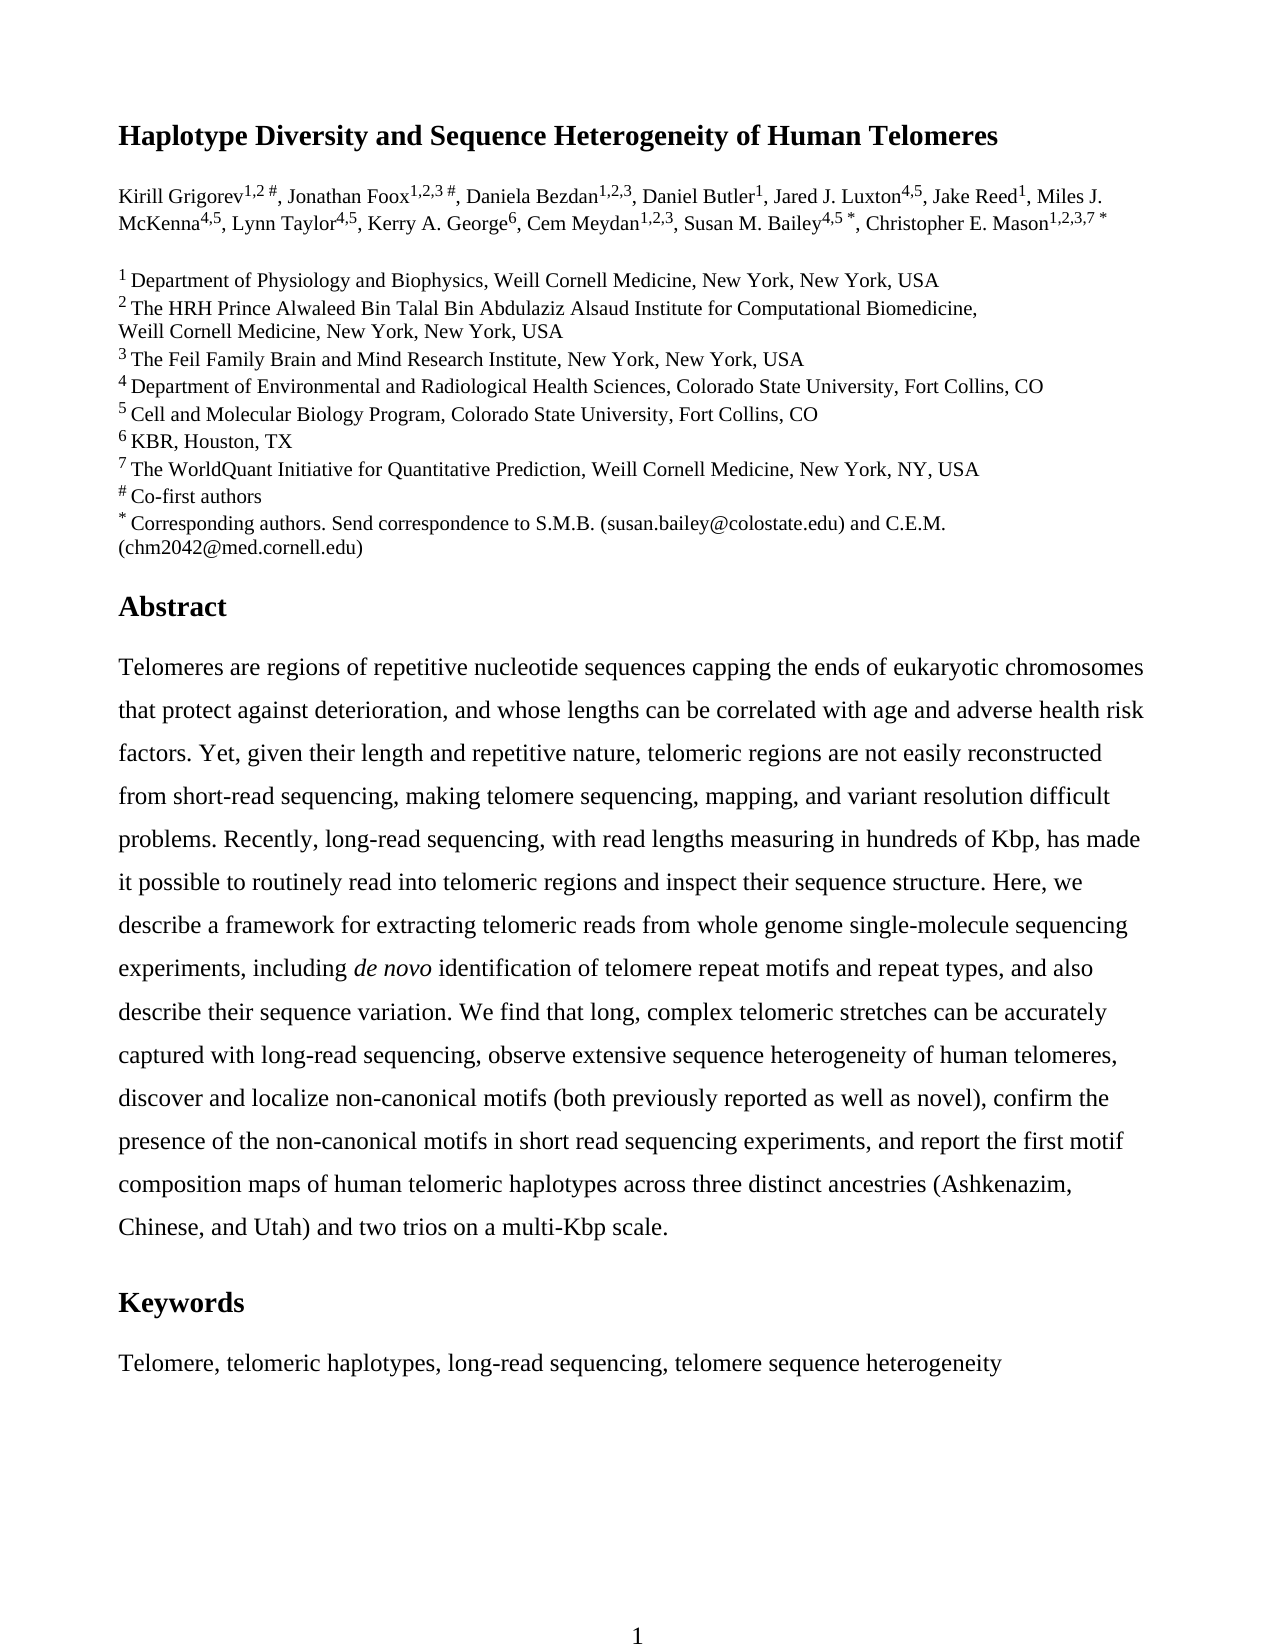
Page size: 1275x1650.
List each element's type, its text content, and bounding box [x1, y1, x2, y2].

text Telomeres are regions of repetitive nucleotide sequences capping the ends of eukaryotic chromosomes that protect against deterioration, and whose lengths can be correlated with age and adverse health risk factors. Yet, given their length and repetitive nature, telomeric regions are not easily reconstructed from short-read sequencing, making telomere sequencing, mapping, and variant resolution difficult problems. Recently, long-read sequencing, with read lengths measuring in hundreds of Kbp, has made it possible to routinely read into telomeric regions and inspect their sequence structure. Here, we describe a framework for extracting telomeric reads from whole genome single-molecule sequencing experiments, including de novo identification of telomere repeat motifs and repeat types, and also describe their sequence variation. We find that long, complex telomeric stretches can be accurately captured with long-read sequencing, observe extensive sequence heterogeneity of human telomeres, discover and localize non-canonical motifs (both previously reported as well as novel), confirm the presence of the non-canonical motifs in short read sequencing experiments, and report the first motif composition maps of human telomeric haplotypes across three distinct ancestries (Ashkenazim, Chinese, and Utah) and two trios on a multi-Kbp scale. [118, 652, 1157, 1241]
text Telomere, telomeric haplotypes, long-read sequencing, telomere sequence heterogeneity [118, 1348, 1157, 1376]
subtitle Keywords [118, 1285, 1157, 1318]
text Haplotype Diversity and Sequence Heterogeneity of Human Telomeres Kirill Grigorev1,2 #, Jonathan Foox1,2,3 #, Daniela Bezdan1,2,3, Daniel Butler1, Jared J. Luxton4,5, Jake Reed1, Miles J. McKenna4,5, Lynn Taylor4,5, Kerry A. George6, Cem Meydan1,2,3, Susan M. Bailey4,5 *, Christopher E. Mason1,2,3,7 * [118, 118, 1157, 235]
subtitle Abstract [118, 589, 1157, 622]
text 1 Department of Physiology and Biophysics, Weill Cornell Medicine, New York, New York, USA 2 The HRH Prince Alwaleed Bin Talal Bin Abdulaziz Alsaud Institute for Computational Biomedicine, Weill Cornell Medicine, New York, New York, USA 3 The Feil Family Brain and Mind Research Institute, New York, New York, USA 4 Department of Environmental and Radiological Health Sciences, Colorado State University, Fort Collins, CO 5 Cell and Molecular Biology Program, Colorado State University, Fort Collins, CO 6 KBR, Houston, TX 7 The WorldQuant Initiative for Quantitative Prediction, Weill Cornell Medicine, New York, NY, USA # Co-first authors * Corresponding authors. Send correspondence to S.M.B. (susan.bailey@colostate.edu) and C.E.M. (chm2042@med.cornell.edu) [118, 265, 1157, 559]
